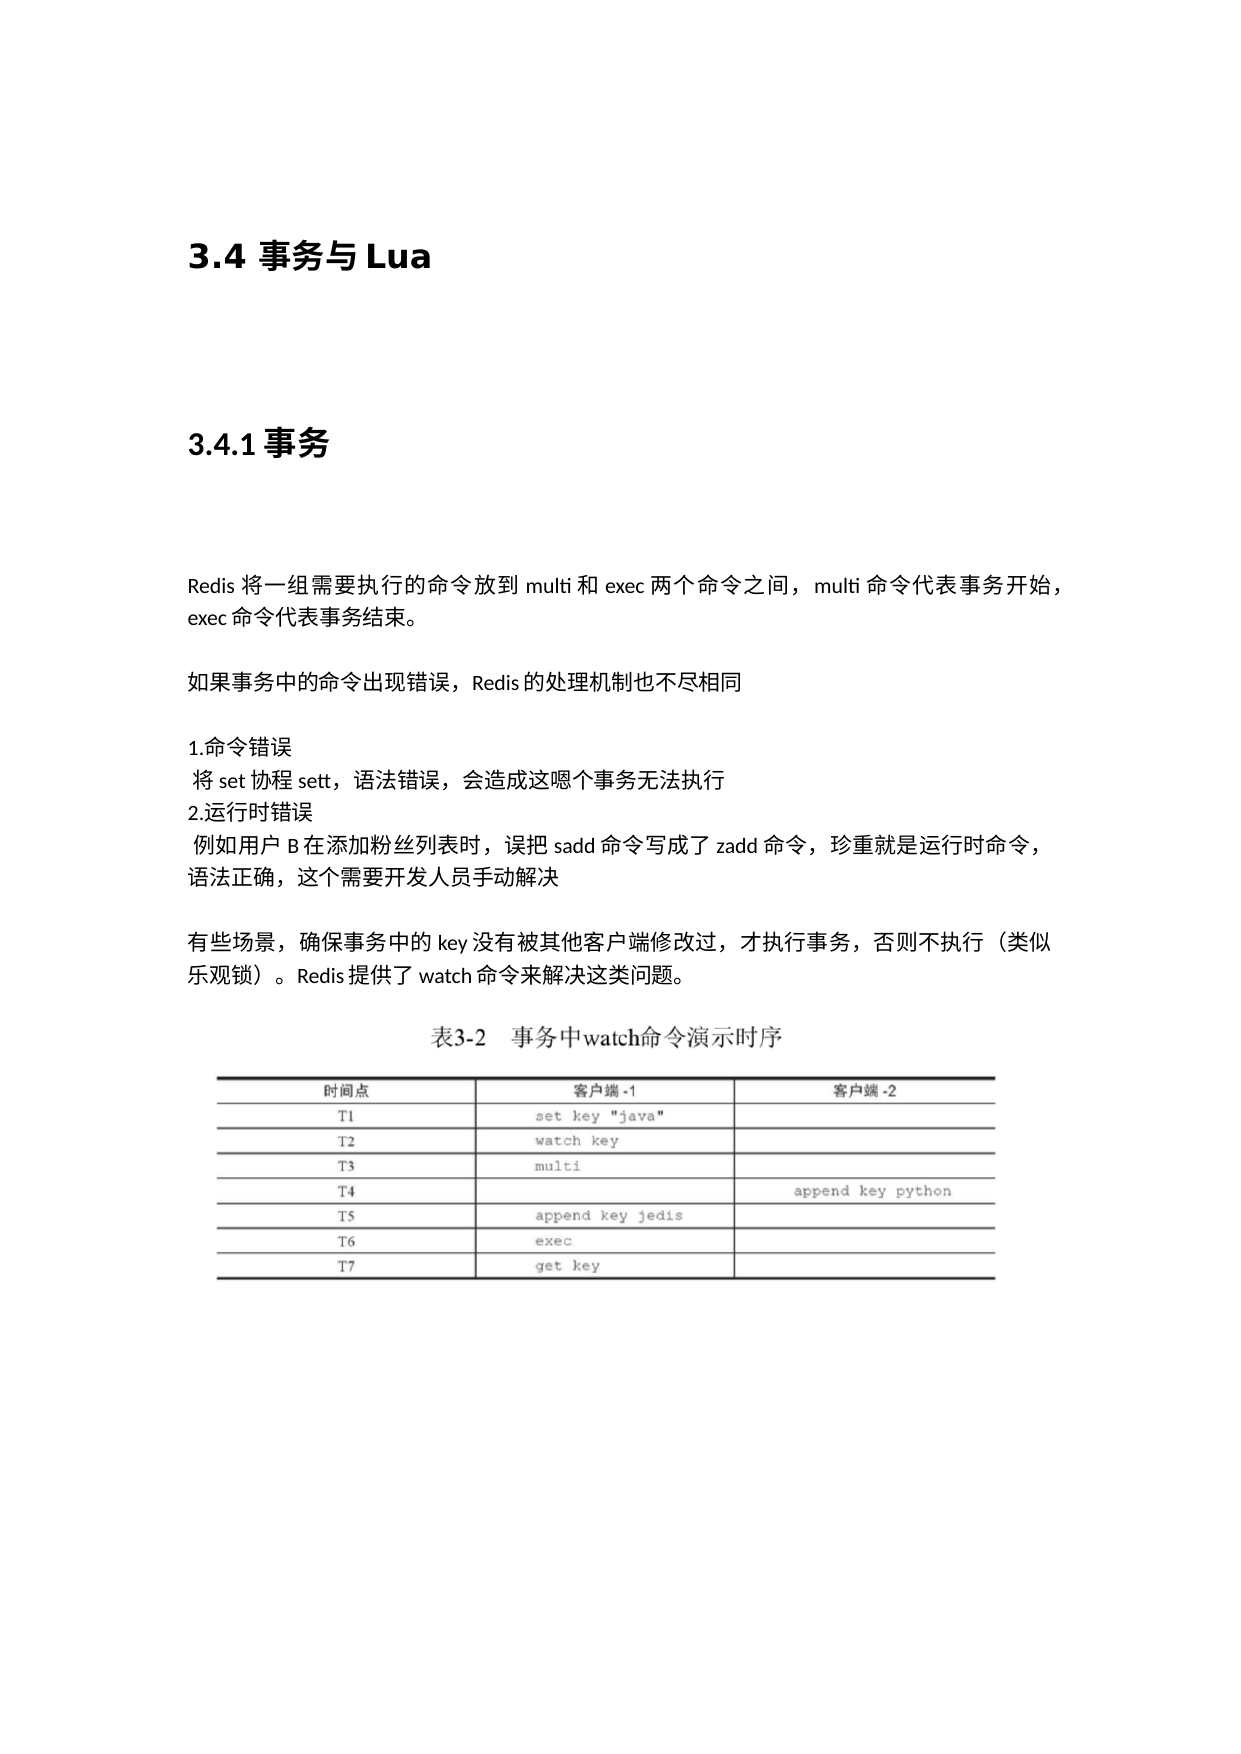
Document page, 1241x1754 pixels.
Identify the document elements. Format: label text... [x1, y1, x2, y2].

list 运行时错误 [187, 795, 1053, 827]
list 例如用户B在添加粉丝列表时，误把sadd命令写成了zadd命令，珍重就是运行时命令，语法正确，这个需要开发人员手动解决 [187, 827, 1053, 892]
list 命令错误 [187, 730, 1053, 762]
text Redis将一组需要执行的命令放到multi和exec两个命令之间，multi命令代表事务开始，exec命令代表事务结束。 [187, 567, 1053, 632]
picture [187, 1022, 1053, 1313]
subtitle 3.4 事务与Lua [187, 222, 1053, 287]
text 如果事务中的命令出现错误，Redis的处理机制也不尽相同 [187, 665, 1053, 697]
subtitle 3.4.1 事务 [187, 408, 1053, 473]
list 有些场景，确保事务中的key没有被其他客户端修改过，才执行事务，否则不执行（类似乐观锁）。Redis提供了watch命令来解决这类问题。 [187, 925, 1053, 990]
list 将set协程sett，语法错误，会造成这嗯个事务无法执行 [187, 762, 1053, 795]
